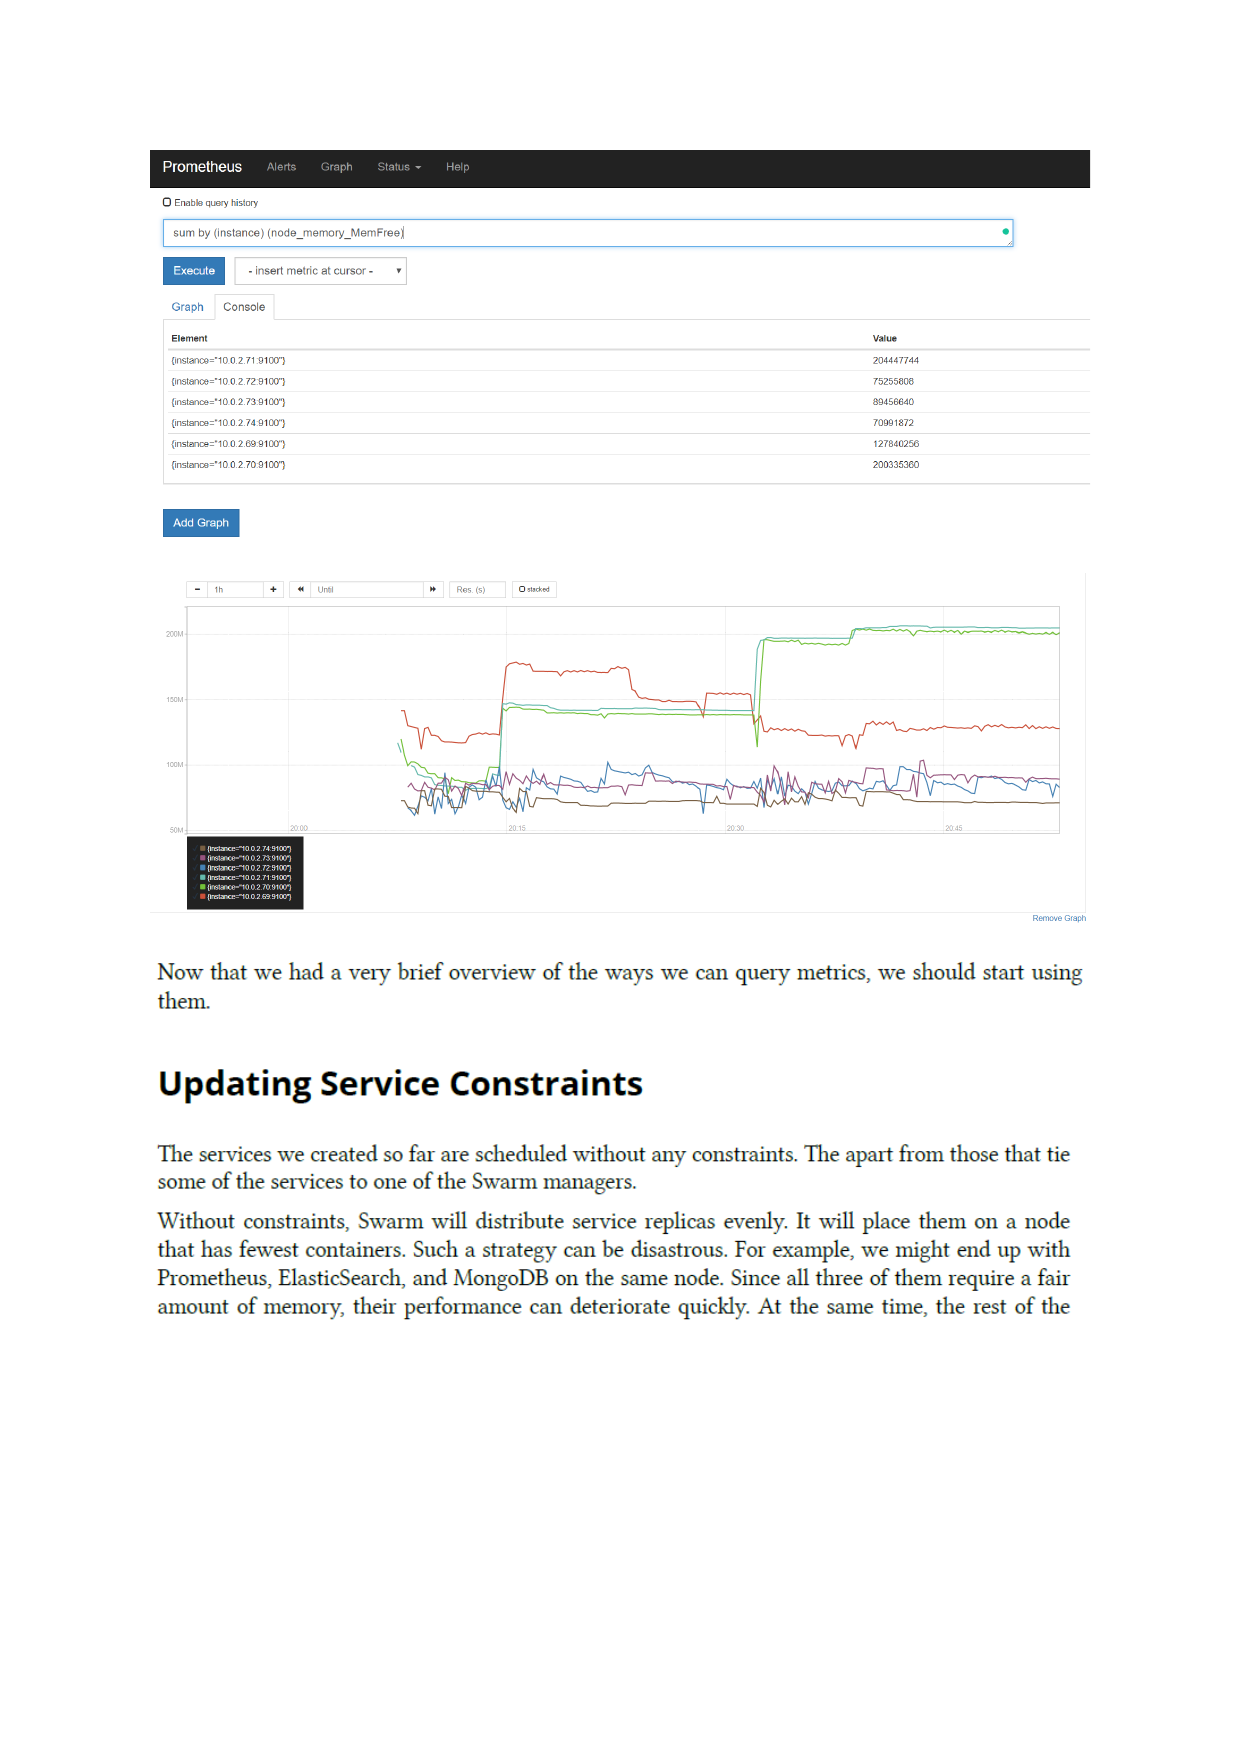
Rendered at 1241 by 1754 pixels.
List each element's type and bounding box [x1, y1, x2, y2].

picture [150, 947, 1091, 1040]
picture [150, 1058, 1091, 1350]
picture [150, 573, 1091, 929]
picture [150, 150, 1091, 556]
